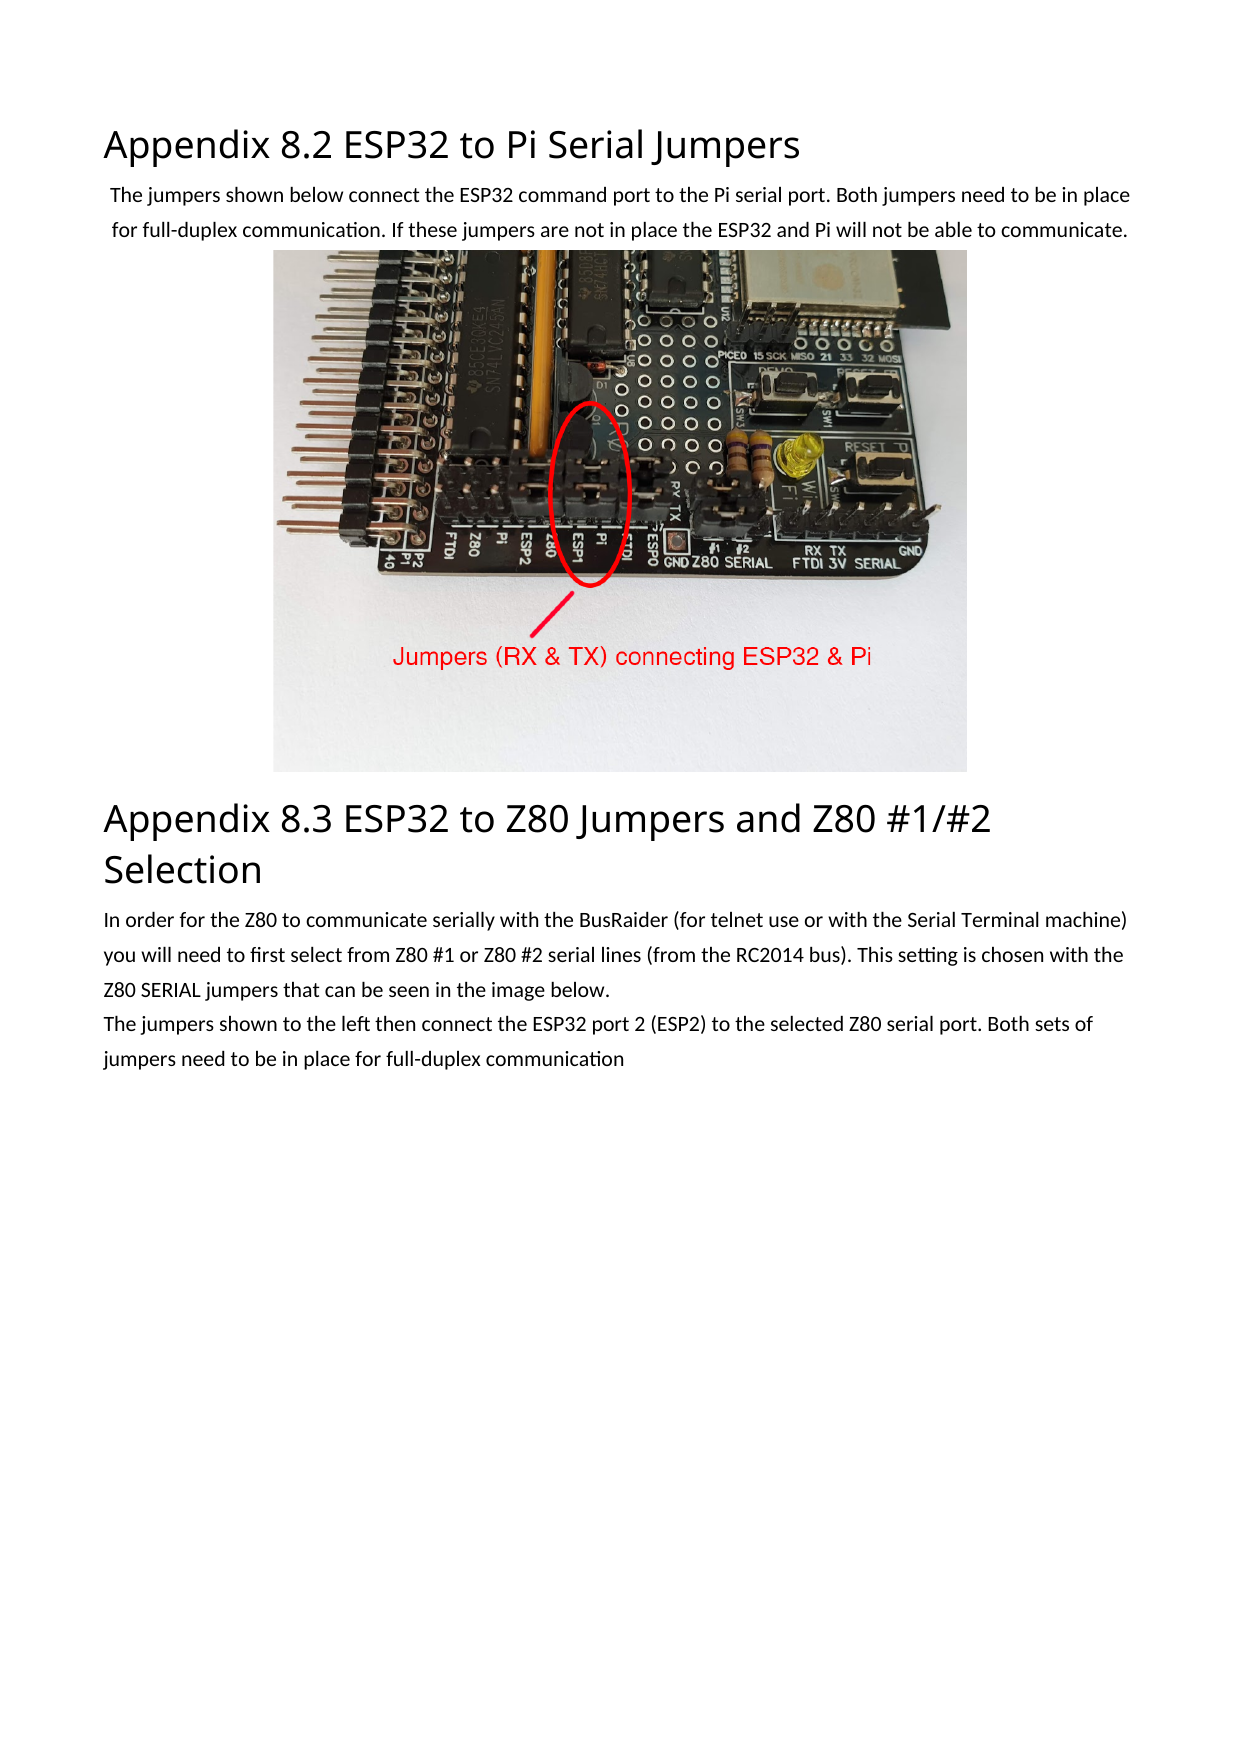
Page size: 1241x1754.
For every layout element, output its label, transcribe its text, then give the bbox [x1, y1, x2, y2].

subtitle Appendix 8.2 ESP32 to Pi Serial Jumpers [103, 118, 1137, 169]
picture [273, 250, 967, 772]
subtitle Appendix 8.3 ESP32 to Z80 Jumpers and Z80 #1/#2 Selection [103, 792, 1137, 894]
text In order for the Z80 to communicate serially with the BusRaider (for telnet use or with the Serial Terminal machine) you will need to first select from Z80 #1 or Z80 #2 serial lines (from the RC2014 bus). This setting is chosen with the Z80 SERIAL jumpers that can be seen in the image below. [103, 907, 1137, 1002]
text The jumpers shown to the left then connect the ESP32 port 2 (ESP2) to the selected Z80 serial port. Both sets of jumpers need to be in place for full-duplex communication [103, 1010, 1137, 1072]
